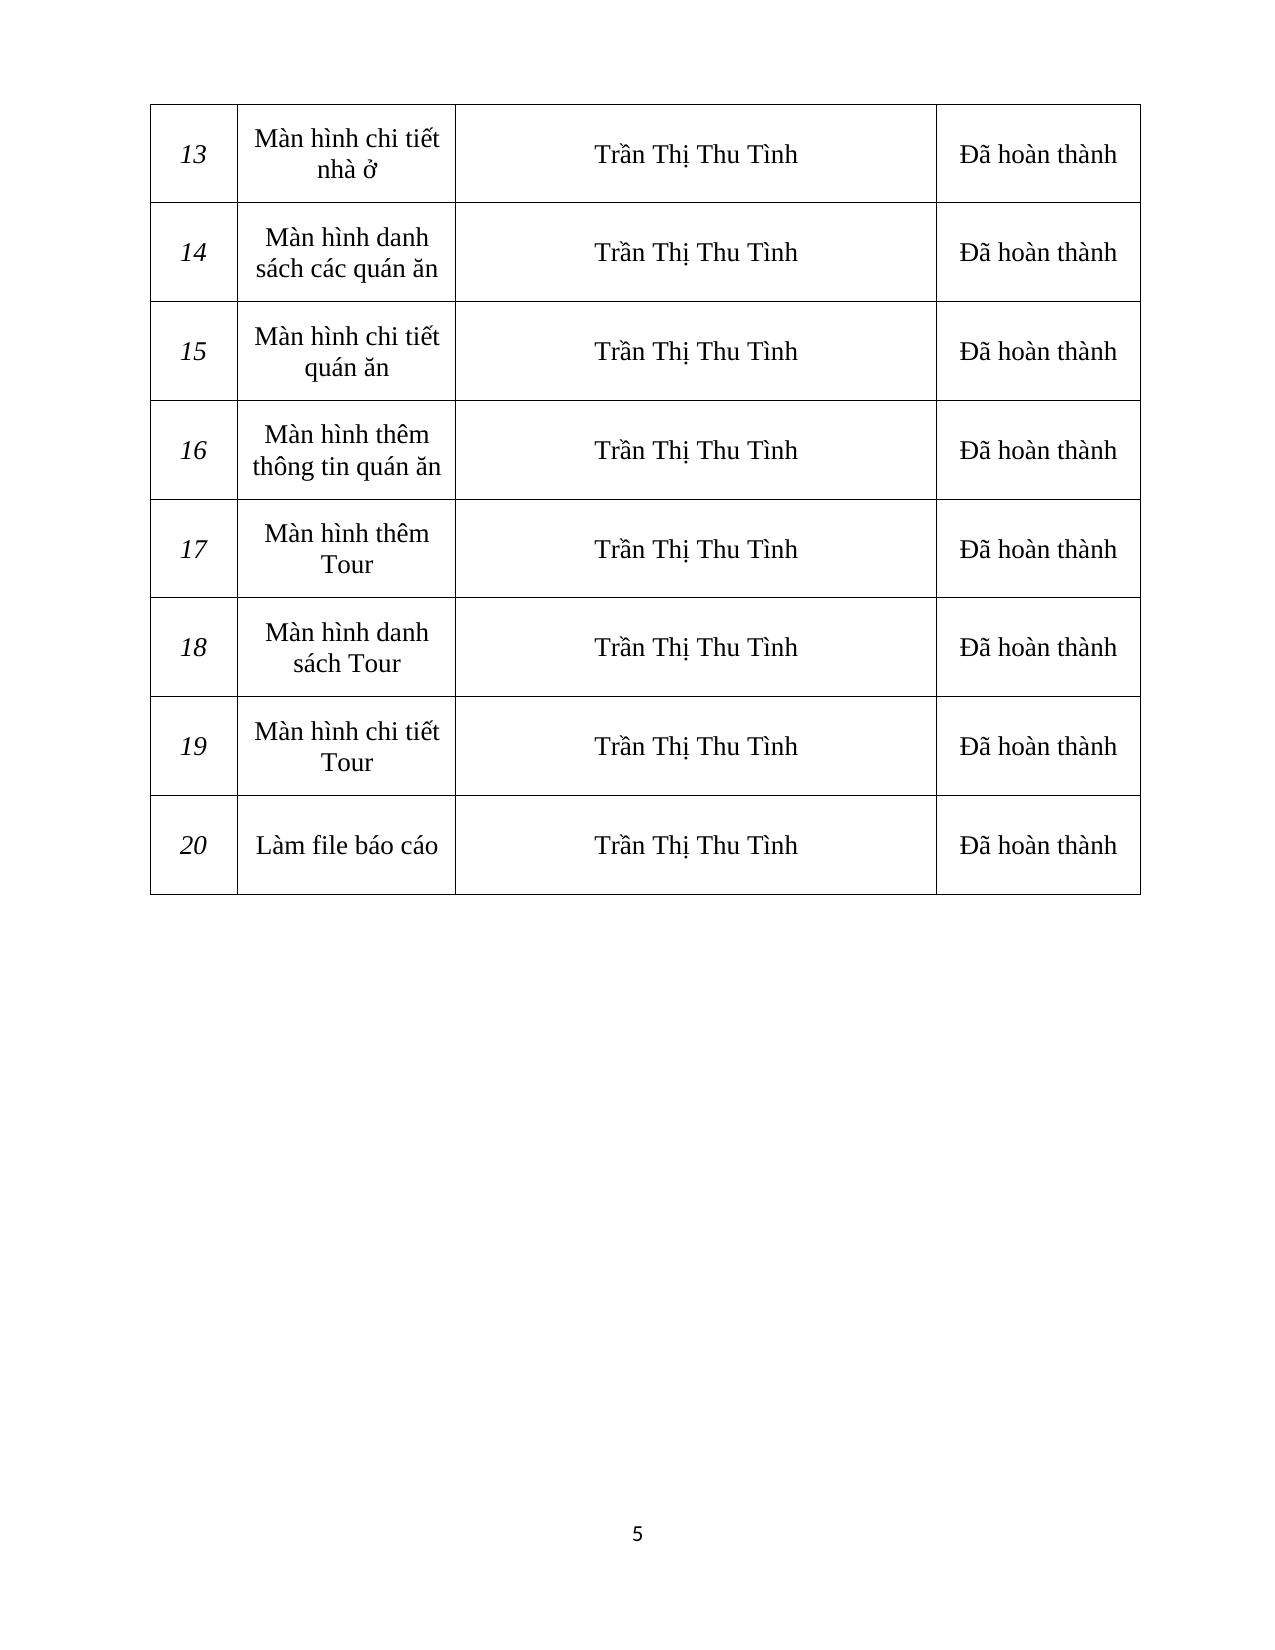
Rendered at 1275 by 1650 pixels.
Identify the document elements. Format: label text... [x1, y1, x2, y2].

table_cell 13 [151, 105, 237, 202]
table_cell Đã hoàn thành [937, 203, 1140, 301]
table_cell Trần Thị Thu Tình [456, 500, 936, 597]
table_cell Đã hoàn thành [937, 697, 1140, 795]
table_cell Màn hình danh sách các quán ăn [238, 203, 455, 301]
table_cell Đã hoàn thành [937, 796, 1140, 893]
table_cell Đã hoàn thành [937, 302, 1140, 400]
table_cell Đã hoàn thành [937, 401, 1140, 498]
table_cell Màn hình thêm Tour [238, 500, 455, 597]
table_cell Trần Thị Thu Tình [456, 105, 936, 202]
table_cell Trần Thị Thu Tình [456, 203, 936, 301]
table_cell 20 [151, 796, 237, 893]
table_cell Màn hình chi tiết nhà ở [238, 105, 455, 202]
table_cell Làm file báo cáo [238, 796, 455, 893]
table_cell Màn hình danh sách Tour [238, 598, 455, 696]
table_cell 14 [151, 203, 237, 301]
table_cell Đã hoàn thành [937, 105, 1140, 202]
table_cell Đã hoàn thành [937, 500, 1140, 597]
table_cell Màn hình chi tiết quán ăn [238, 302, 455, 400]
table_cell Trần Thị Thu Tình [456, 302, 936, 400]
table_cell 16 [151, 401, 237, 498]
table_cell Màn hình thêm thông tin quán ăn [238, 401, 455, 498]
table_cell Trần Thị Thu Tình [456, 796, 936, 893]
table_cell 17 [151, 500, 237, 597]
table_cell 18 [151, 598, 237, 696]
table_cell Trần Thị Thu Tình [456, 598, 936, 696]
table_cell Trần Thị Thu Tình [456, 401, 936, 498]
table_cell Đã hoàn thành [937, 598, 1140, 696]
table_cell Trần Thị Thu Tình [456, 697, 936, 795]
table_cell 15 [151, 302, 237, 400]
table_cell 19 [151, 697, 237, 795]
table_cell Màn hình chi tiết Tour [238, 697, 455, 795]
